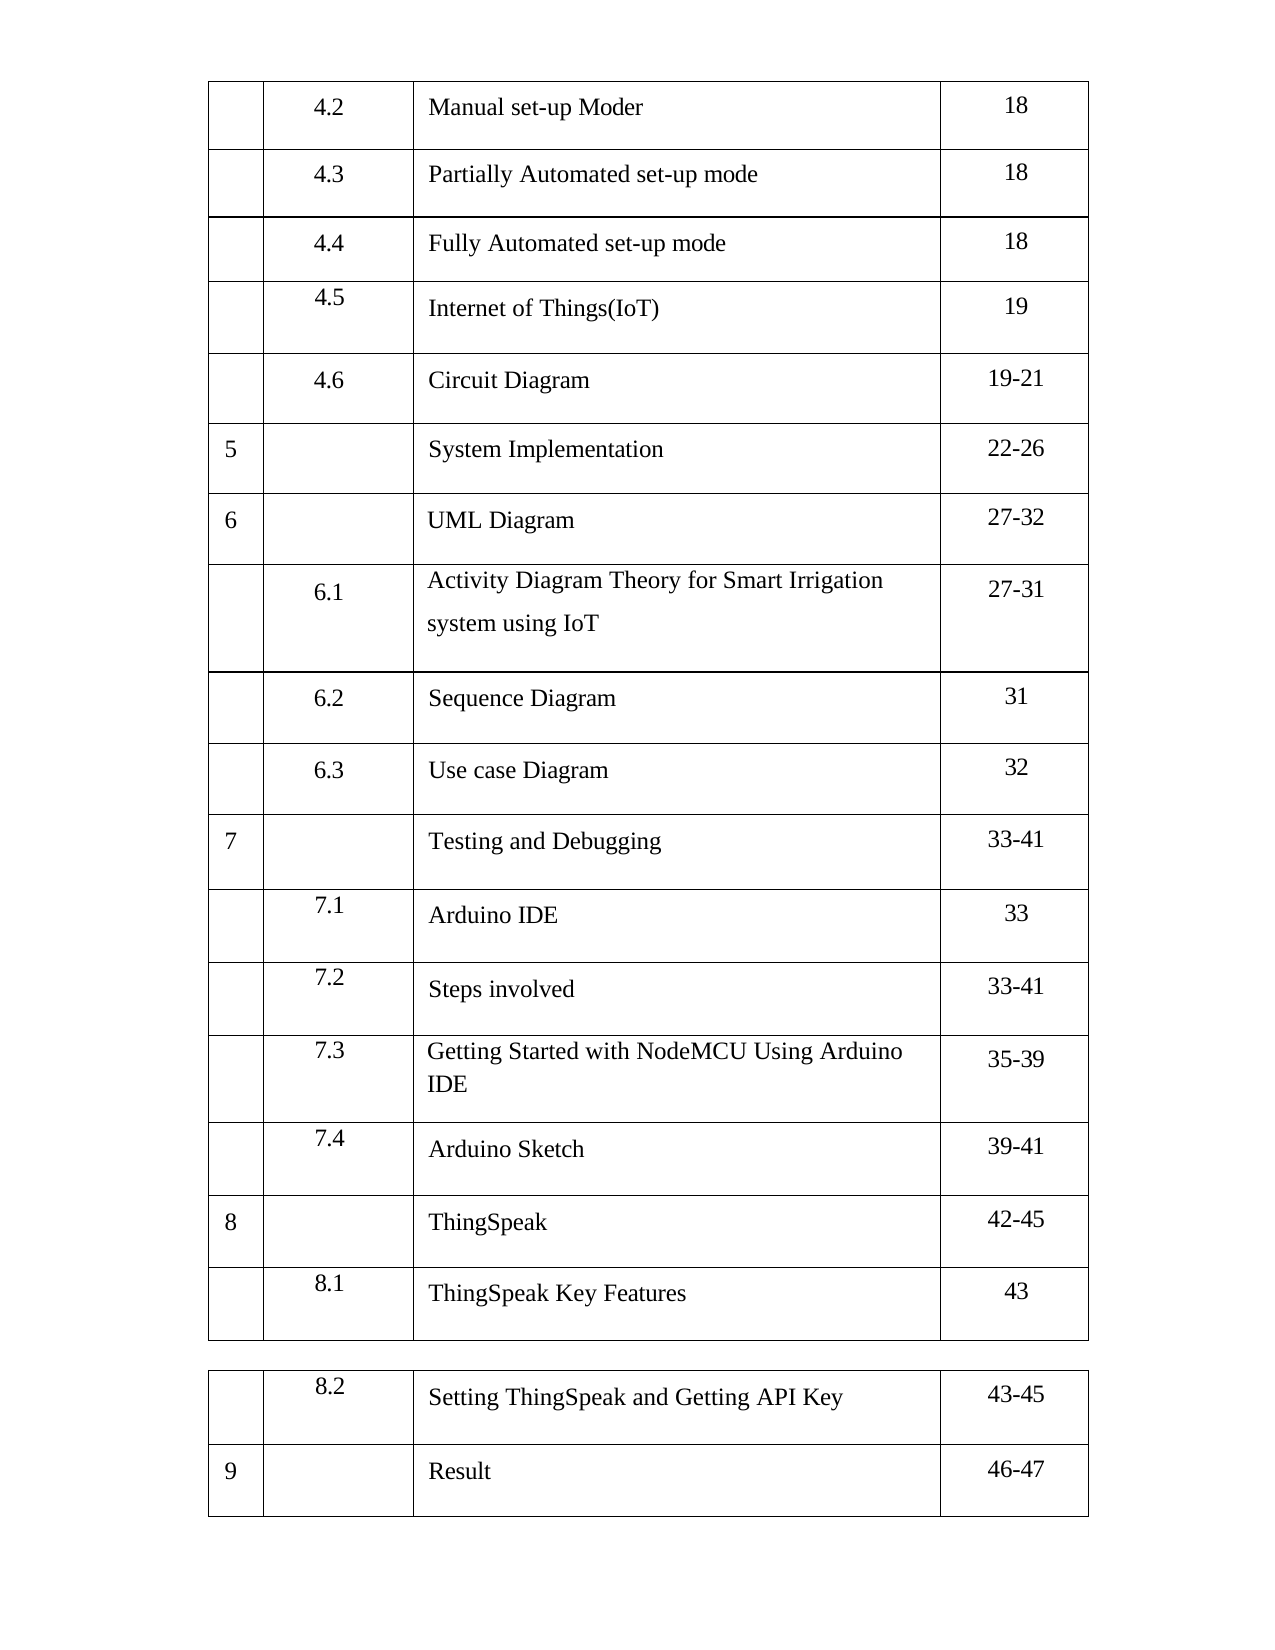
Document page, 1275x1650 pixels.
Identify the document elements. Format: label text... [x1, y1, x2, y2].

table_cell 6.2 [264, 673, 413, 743]
table_cell 7.1 [264, 890, 413, 962]
table_cell [209, 963, 263, 1035]
table_cell 4.6 [264, 354, 413, 423]
table_cell 4.3 [264, 150, 413, 216]
table_cell ThingSpeak Key Features [414, 1268, 940, 1340]
table_cell Sequence Diagram [414, 673, 940, 743]
table_cell 19-21 [941, 354, 1088, 423]
table_cell [264, 815, 413, 889]
table_cell 9 [209, 1445, 263, 1516]
table_cell 32 [941, 744, 1088, 814]
table_cell 8.1 [264, 1268, 413, 1340]
table_cell [209, 1123, 263, 1195]
table_header [209, 1371, 263, 1444]
table_cell 33-41 [941, 963, 1088, 1035]
table_cell 6 [209, 494, 263, 564]
table_cell UML Diagram [414, 494, 940, 564]
table_cell [209, 890, 263, 962]
table_cell 31 [941, 673, 1088, 743]
table_cell 18 [941, 218, 1088, 281]
table_cell 6.1 [264, 565, 413, 671]
table_cell 7 [209, 815, 263, 889]
table_cell Partially Automated set-up mode [414, 150, 940, 216]
table_cell Fully Automated set-up mode [414, 218, 940, 281]
table_cell 39-41 [941, 1123, 1088, 1195]
table_cell [209, 673, 263, 743]
table_cell 7.3 [264, 1036, 413, 1122]
table_cell [209, 282, 263, 353]
table_cell 18 [941, 82, 1088, 149]
table_cell [209, 354, 263, 423]
table_cell [209, 744, 263, 814]
table_cell Internet of Things(IoT) [414, 282, 940, 353]
table_cell Activity Diagram Theory for Smart Irrigation system using IoT [414, 565, 940, 671]
table_cell 7.2 [264, 963, 413, 1035]
table_cell [264, 1196, 413, 1267]
table_cell 43 [941, 1268, 1088, 1340]
table_cell 8 [209, 1196, 263, 1267]
table_cell 5 [209, 424, 263, 493]
table_cell 27-31 [941, 565, 1088, 671]
table_cell 4.4 [264, 218, 413, 281]
table_cell Use case Diagram [414, 744, 940, 814]
table_cell 7.4 [264, 1123, 413, 1195]
table_cell [264, 424, 413, 493]
table_cell Circuit Diagram [414, 354, 940, 423]
table_cell 4.5 [264, 282, 413, 353]
table_cell Result [414, 1445, 940, 1516]
table_cell 19 [941, 282, 1088, 353]
table_cell [209, 82, 263, 149]
table_cell 33-41 [941, 815, 1088, 889]
table_cell 4.2 [264, 82, 413, 149]
table_cell 46-47 [941, 1445, 1088, 1516]
table_cell Manual set-up Moder [414, 82, 940, 149]
table_cell 6.3 [264, 744, 413, 814]
table_cell Steps involved [414, 963, 940, 1035]
table_cell 22-26 [941, 424, 1088, 493]
table_cell 18 [941, 150, 1088, 216]
table_header 43-45 [941, 1371, 1088, 1444]
table_cell [209, 1036, 263, 1122]
table_cell 33 [941, 890, 1088, 962]
table_cell [264, 1445, 413, 1516]
table_cell [209, 150, 263, 216]
table_cell System Implementation [414, 424, 940, 493]
table_cell [264, 494, 413, 564]
table_cell [209, 218, 263, 281]
table_cell [209, 565, 263, 671]
table_cell Arduino IDE [414, 890, 940, 962]
table_cell 35-39 [941, 1036, 1088, 1122]
table_cell Arduino Sketch [414, 1123, 940, 1195]
table_cell Testing and Debugging [414, 815, 940, 889]
table_header Setting ThingSpeak and Getting API Key [414, 1371, 940, 1444]
table_cell ThingSpeak [414, 1196, 940, 1267]
table_cell Getting Started with NodeMCU Using Arduino IDE [414, 1036, 940, 1122]
table_cell 42-45 [941, 1196, 1088, 1267]
table_cell 27-32 [941, 494, 1088, 564]
table_header 8.2 [264, 1371, 413, 1444]
table_cell [209, 1268, 263, 1340]
